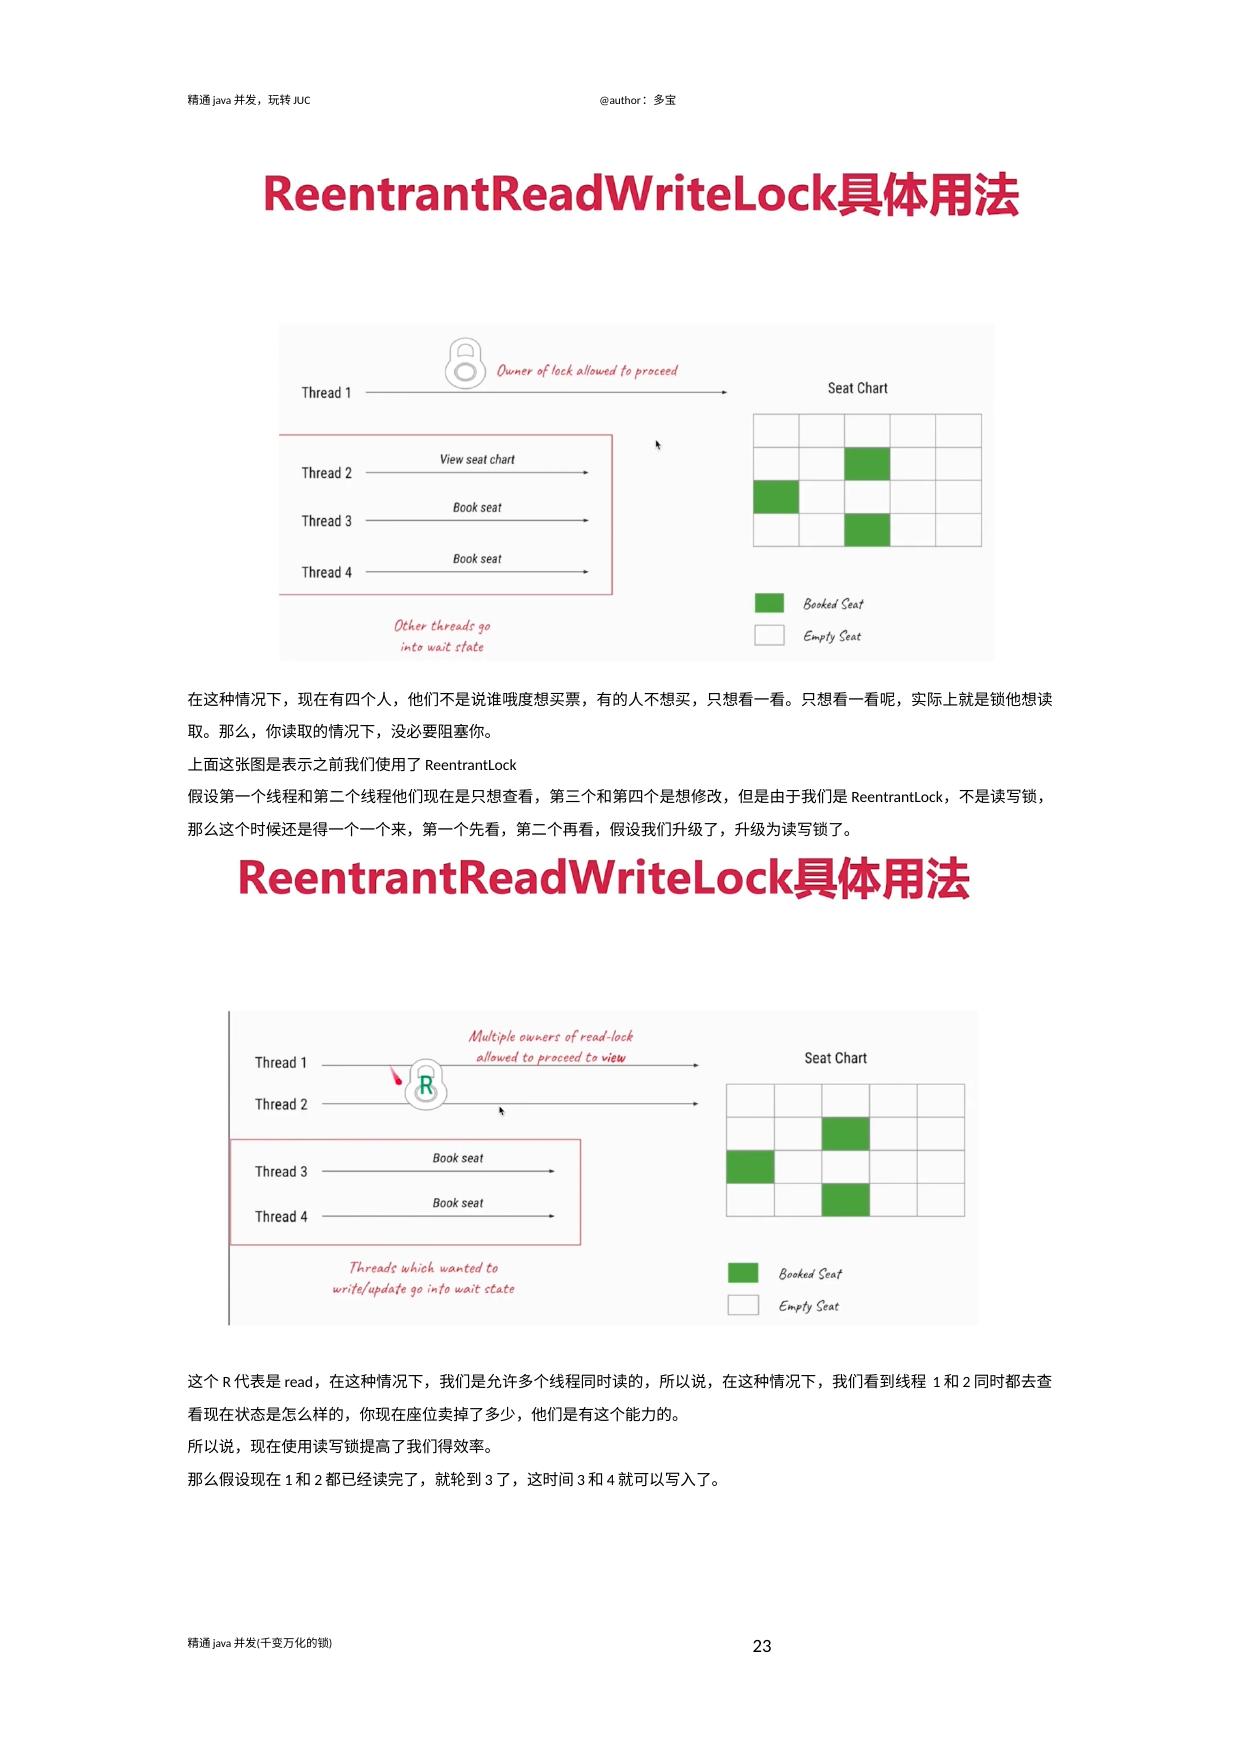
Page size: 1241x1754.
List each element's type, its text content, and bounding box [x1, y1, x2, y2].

picture [187, 162, 1050, 671]
list 这个R代表是read，在这种情况下，我们是允许多个线程同时读的，所以说，在这种情况下，我们看到线程1和2同时都去查看现在状态是怎么样的，你现在座位卖掉了多少，他们是有这个能力的。 [187, 1364, 1053, 1429]
list 假设第一个线程和第二个线程他们现在是只想查看，第三个和第四个是想修改，但是由于我们是ReentrantLock，不是读写锁，那么这个时候还是得一个一个来，第一个先看，第二个再看，假设我们升级了，升级为读写锁了。 [187, 779, 1053, 844]
list 在这种情况下，现在有四个人，他们不是说谁哦度想买票，有的人不想买，只想看一看。只想看一看呢，实际上就是锁他想读取。那么，你读取的情况下，没必要阻塞你。 [187, 682, 1053, 747]
picture [187, 844, 1050, 1338]
list 所以说，现在使用读写锁提高了我们得效率。 [187, 1429, 1053, 1462]
list 上面这张图是表示之前我们使用了ReentrantLock [187, 747, 1053, 779]
list 那么假设现在1和2都已经读完了，就轮到3了，这时间3和4就可以写入了。 [187, 1462, 1053, 1494]
